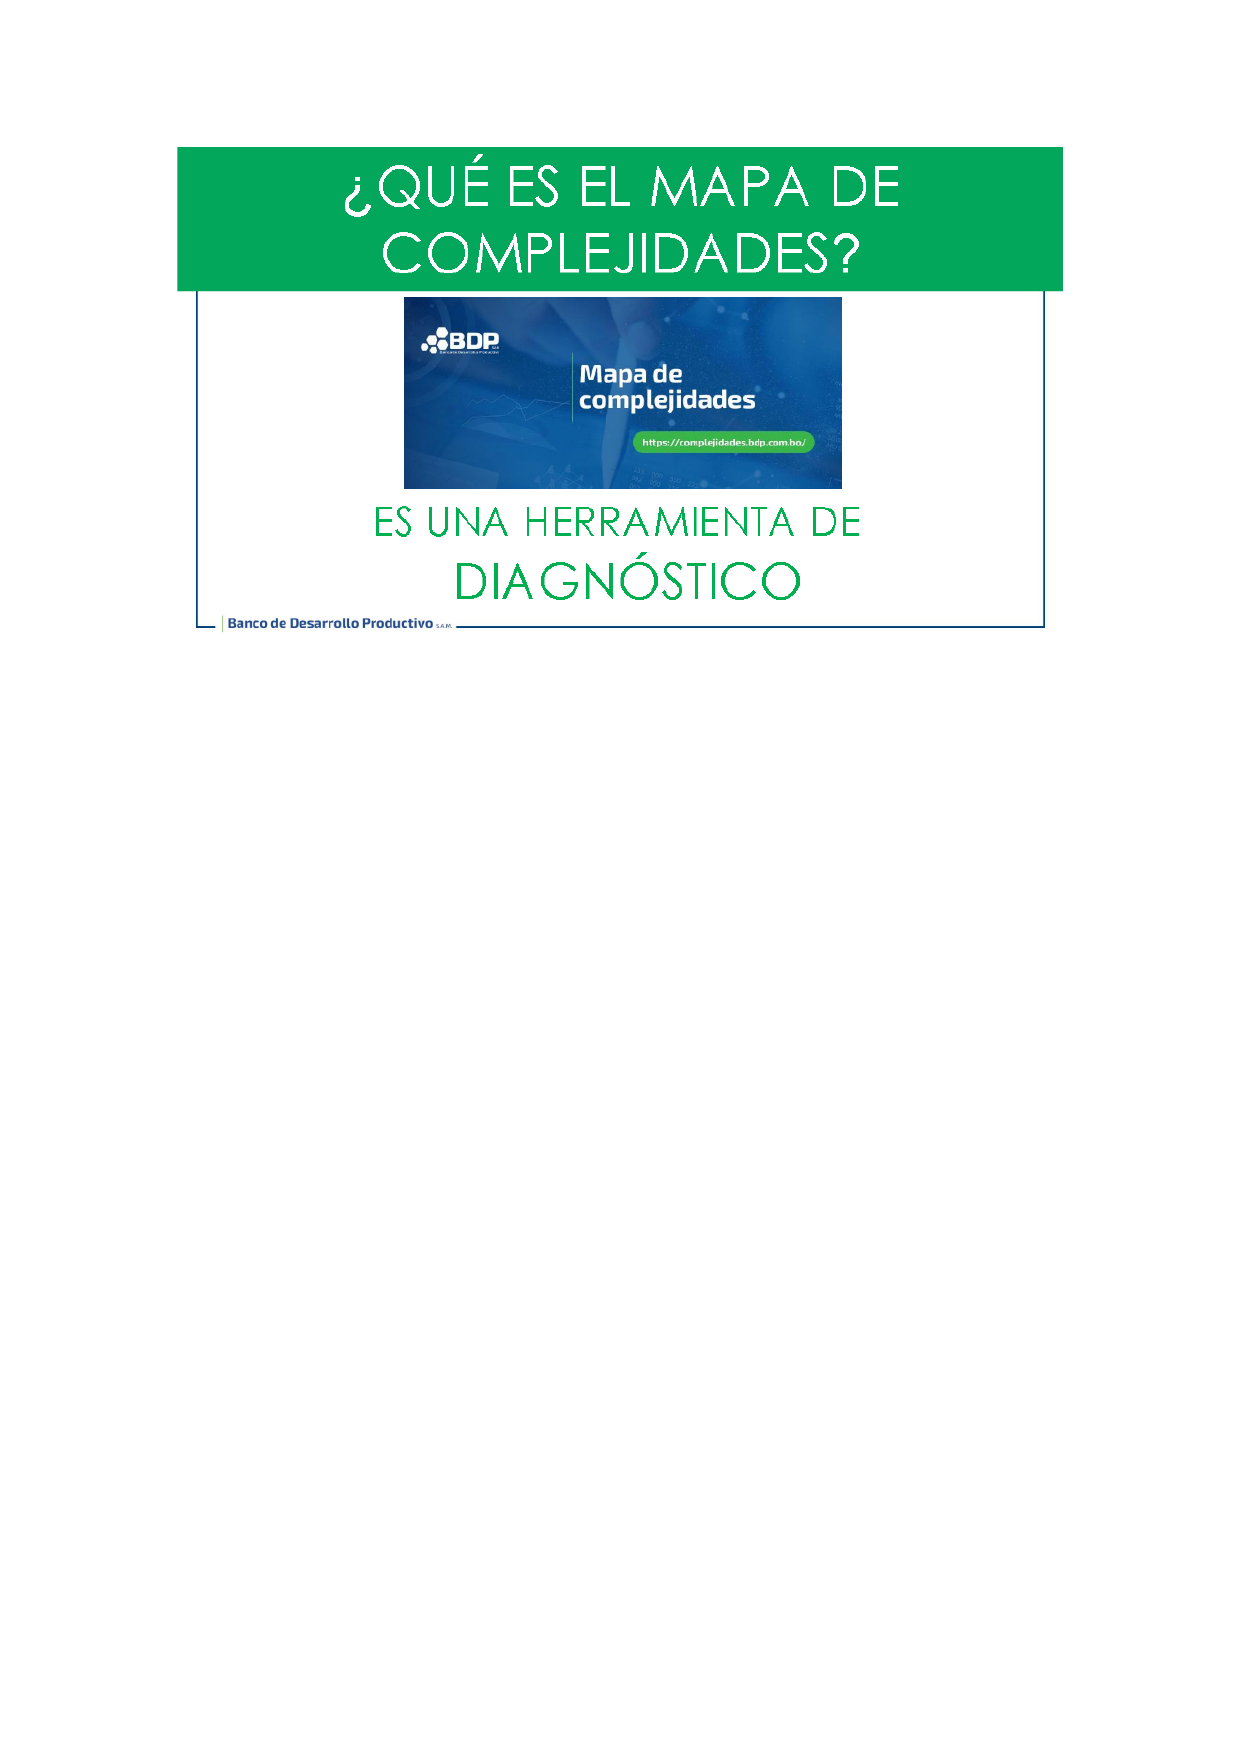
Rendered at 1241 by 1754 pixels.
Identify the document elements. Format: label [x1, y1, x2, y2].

picture [177, 147, 1063, 650]
